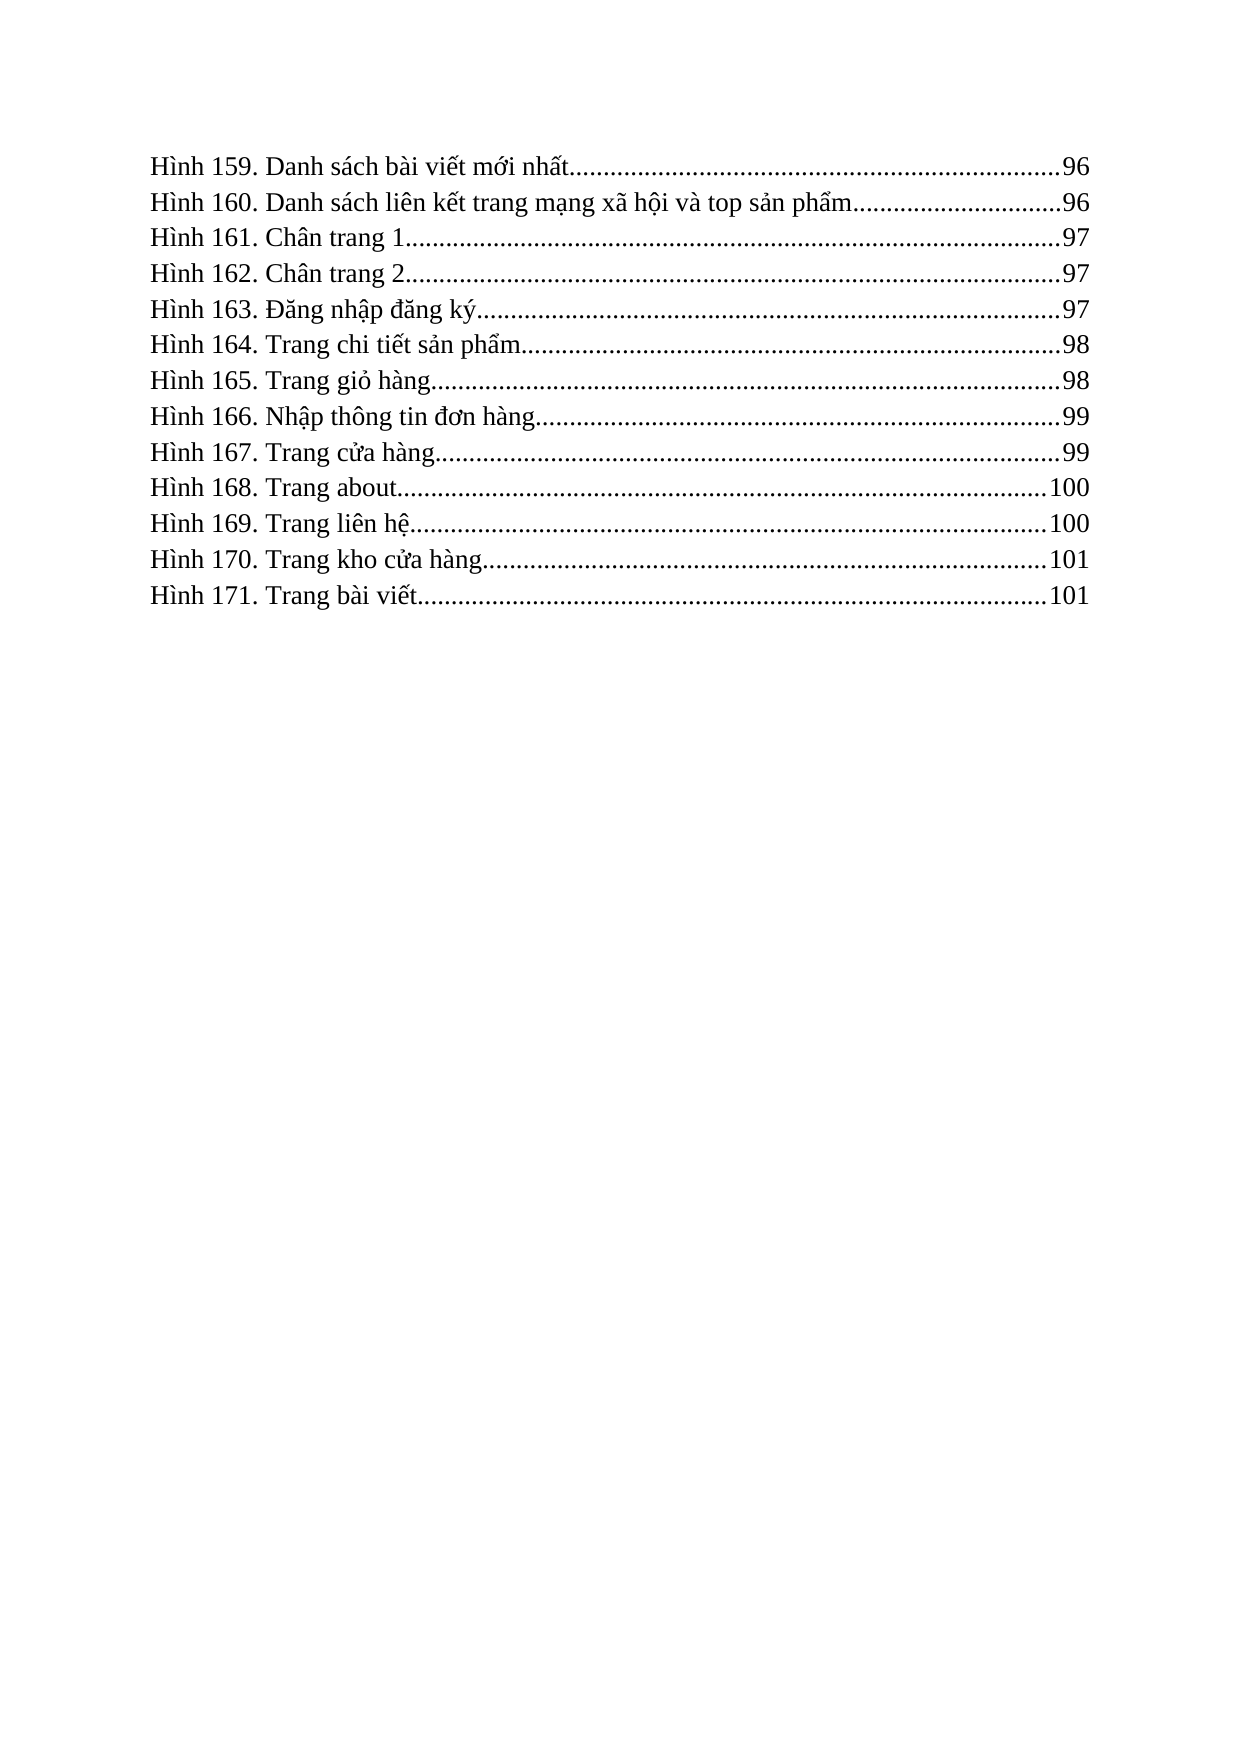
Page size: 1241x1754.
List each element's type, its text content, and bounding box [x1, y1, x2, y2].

text Hình 159. Danh sách bài viết mới nhất 96 [150, 150, 1090, 181]
text Hình 167. Trang cửa hàng 99 [150, 436, 1090, 467]
text Hình 169. Trang liên hệ 100 [150, 507, 1090, 538]
text Hình 160. Danh sách liên kết trang mạng xã hội và top sản phẩm 96 [150, 186, 1090, 217]
text Hình 164. Trang chi tiết sản phẩm 98 [150, 329, 1090, 360]
text Hình 166. Nhập thông tin đơn hàng 99 [150, 400, 1090, 431]
text Hình 171. Trang bài viết 101 [150, 579, 1090, 610]
text Hình 168. Trang about 100 [150, 472, 1090, 503]
text Hình 165. Trang giỏ hàng 98 [150, 364, 1090, 396]
text Hình 161. Chân trang 1 97 [150, 221, 1090, 253]
text Hình 162. Chân trang 2 97 [150, 257, 1090, 288]
text Hình 163. Đăng nhập đăng ký 97 [150, 293, 1090, 324]
text Hình 170. Trang kho cửa hàng 101 [150, 543, 1090, 574]
